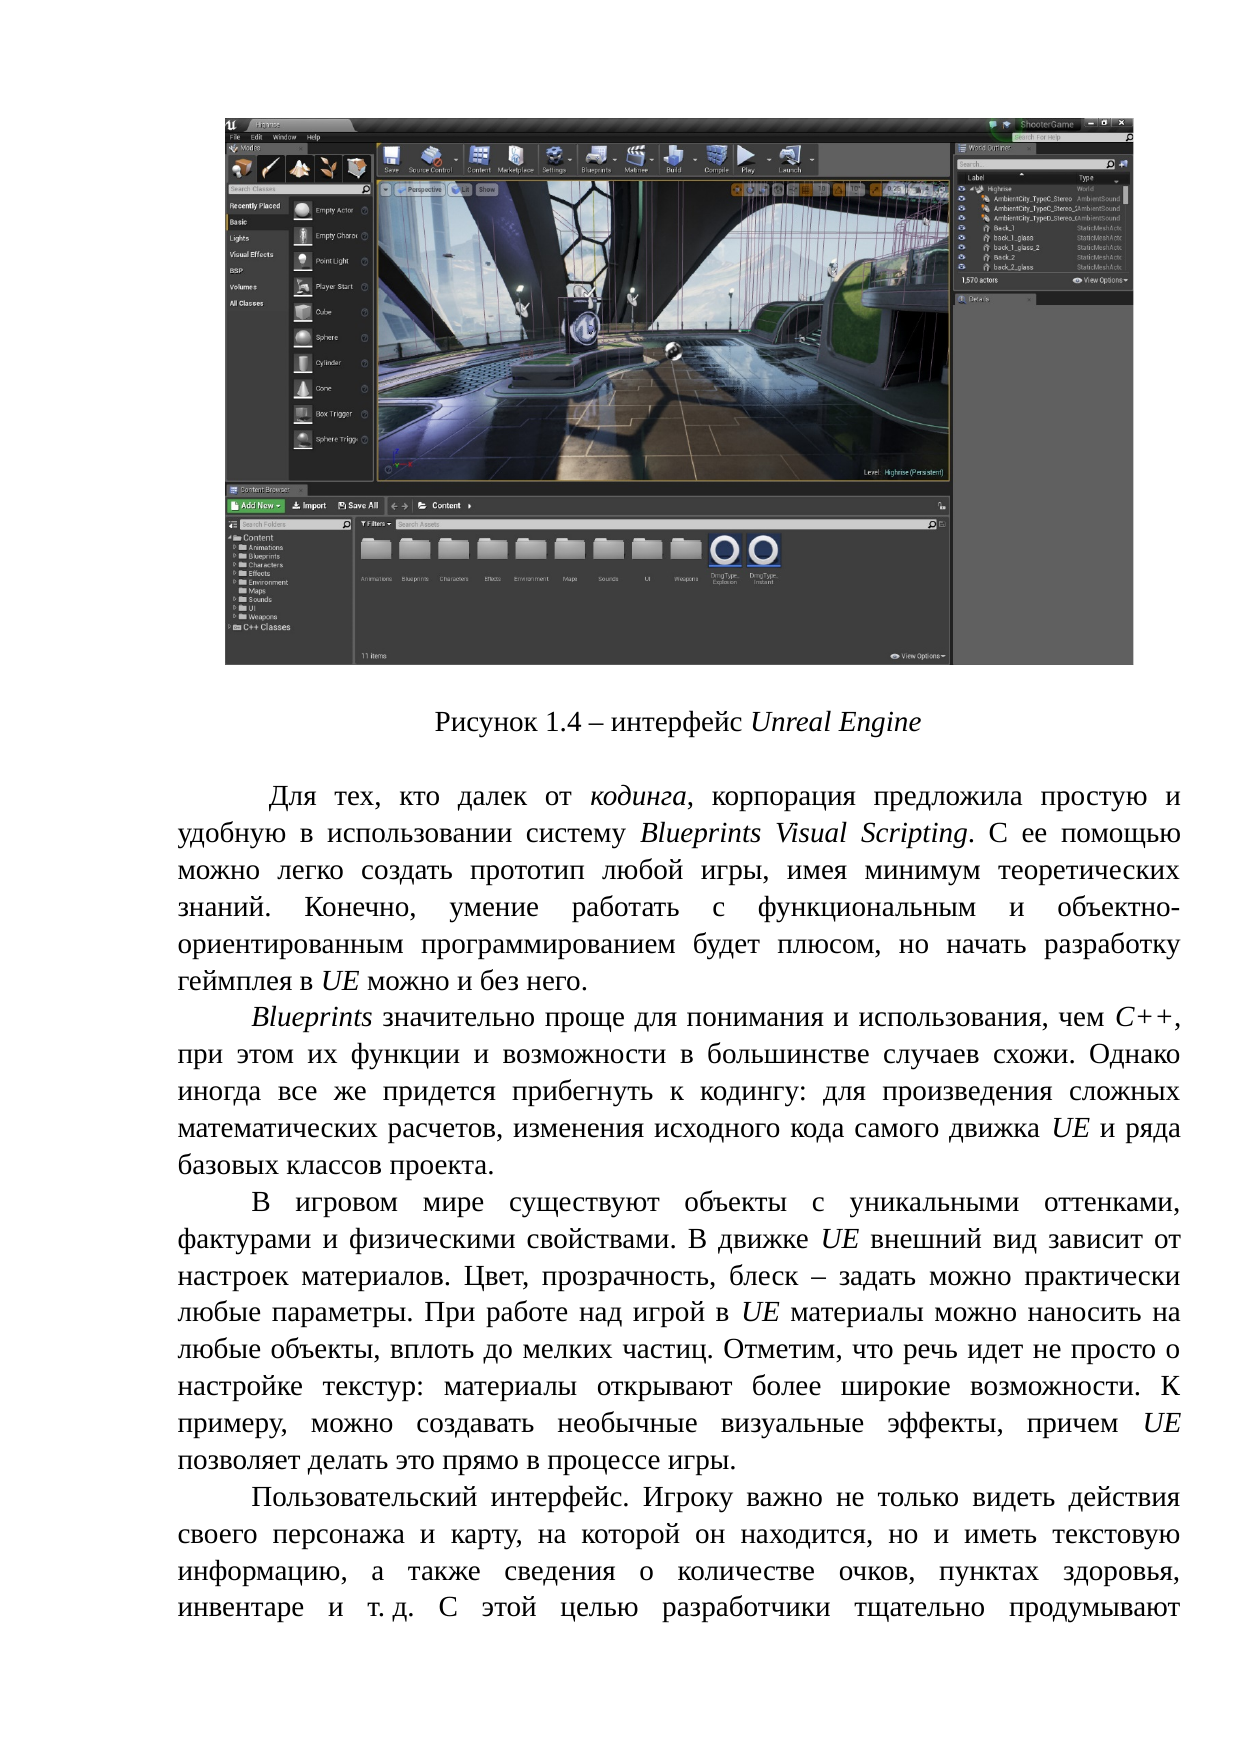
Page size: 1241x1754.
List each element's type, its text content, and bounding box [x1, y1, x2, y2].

picture [225, 118, 1134, 665]
text Для тех, кто далек от кодинга, корпорация предложила простую и удобную в использовании систему Blueprints Visual Scripting. С ее помощью можно легко создать прототип любой игры, имея минимум теоретических знаний. Конечно, умение работать с функциональным и объектно-ориентированным программированием будет плюсом, но начать разработку геймплея в UE можно и без него. [177, 778, 1181, 996]
text Blueprints значительно проще для понимания и использования, чем С++, при этом их функции и возможности в большинстве случаев схожи. Однако иногда все же придется прибегнуть к кодингу: для произведения сложных математических расчетов, изменения исходного кода самого движка UE и ряда базовых классов проекта. [177, 999, 1181, 1181]
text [177, 1479, 1181, 1623]
text В игровом мире существуют объекты с уникальными оттенками, фактурами и физическими свойствами. В движке UE внешний вид зависит от настроек материалов. Цвет, прозрачность, блеск – задать можно практически любые параметры. При работе над игрой в UE материалы можно наносить на любые объекты, вплоть до мелких частиц. Отметим, что речь идет не просто о настройке текстур: материалы открывают более широкие возможности. К примеру, можно создавать необычные визуальные эффекты, причем UE позволяет делать это прямо в процессе игры. [177, 1184, 1181, 1476]
text Рисунок 1.4 – интерфейс Unreal Engine [177, 704, 1181, 738]
